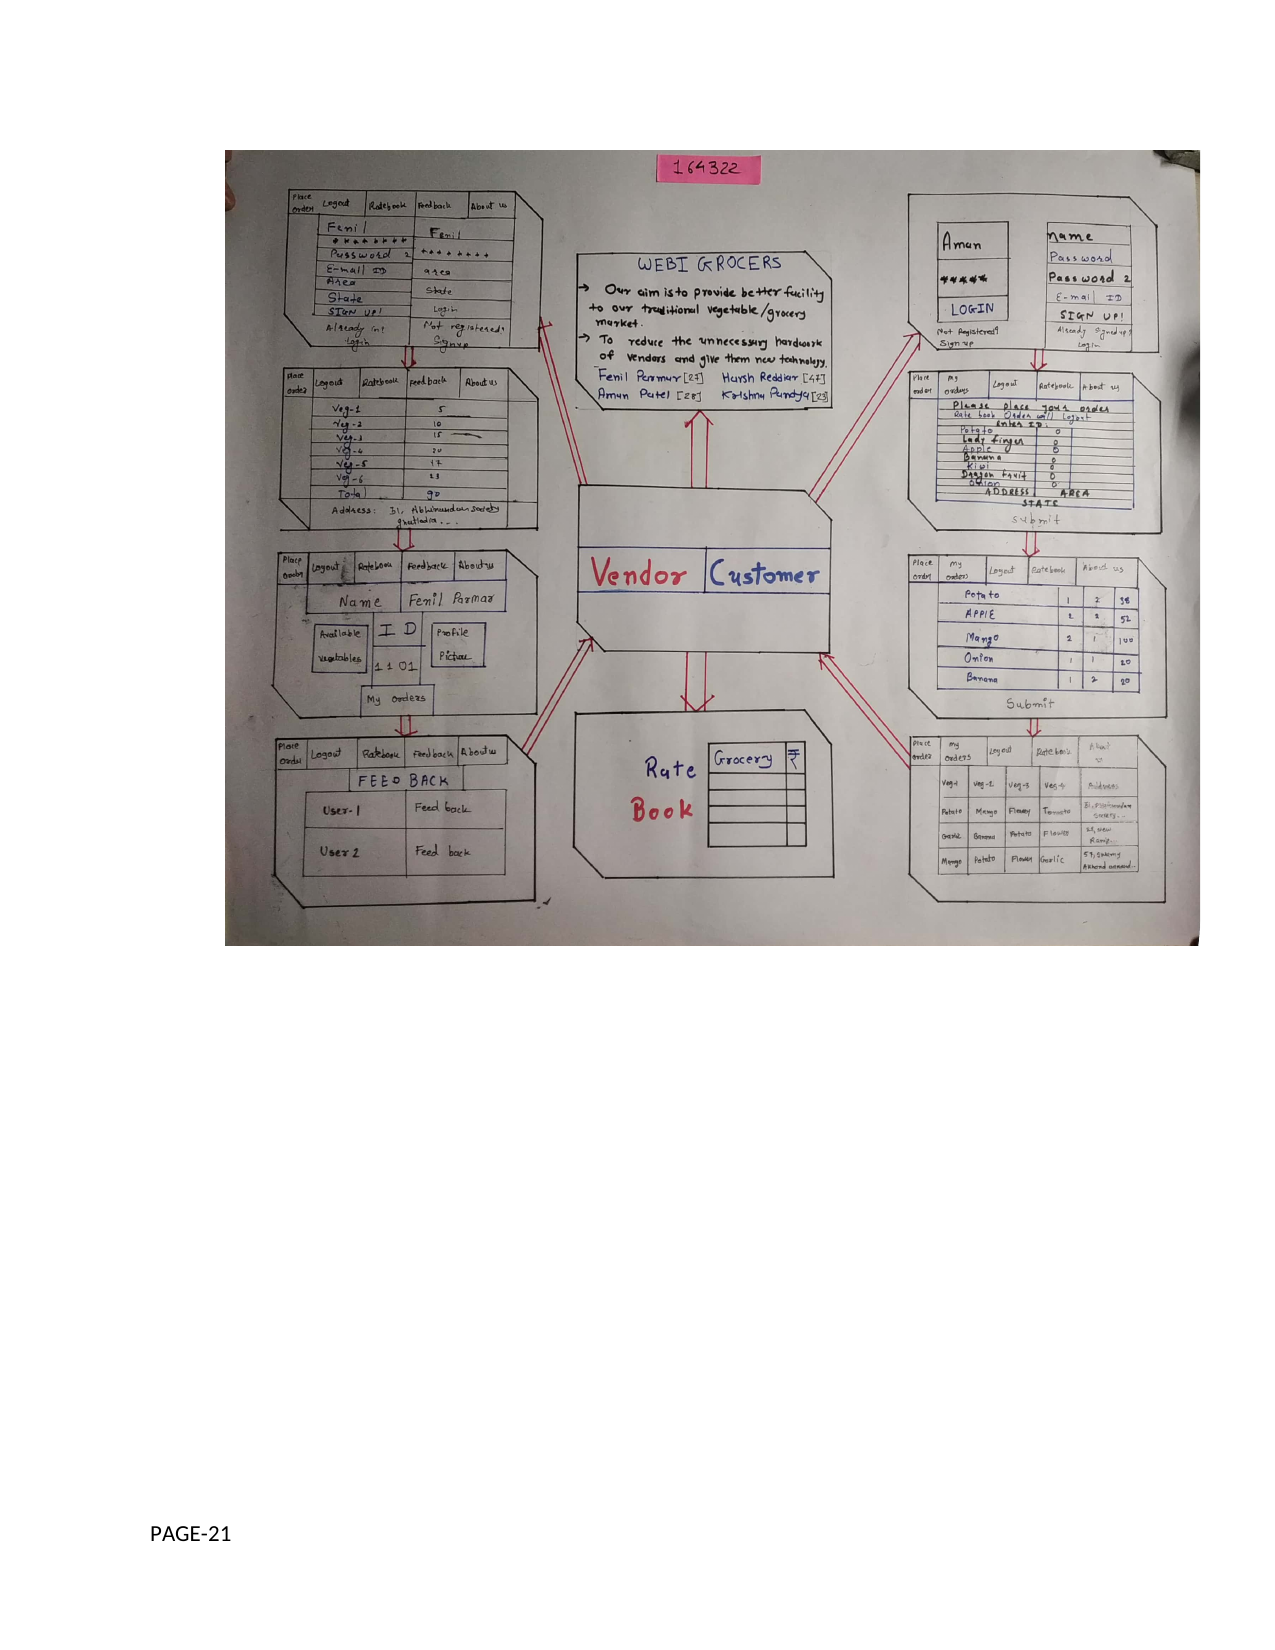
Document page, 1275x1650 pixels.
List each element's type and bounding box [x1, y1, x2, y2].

picture [225, 150, 1200, 946]
